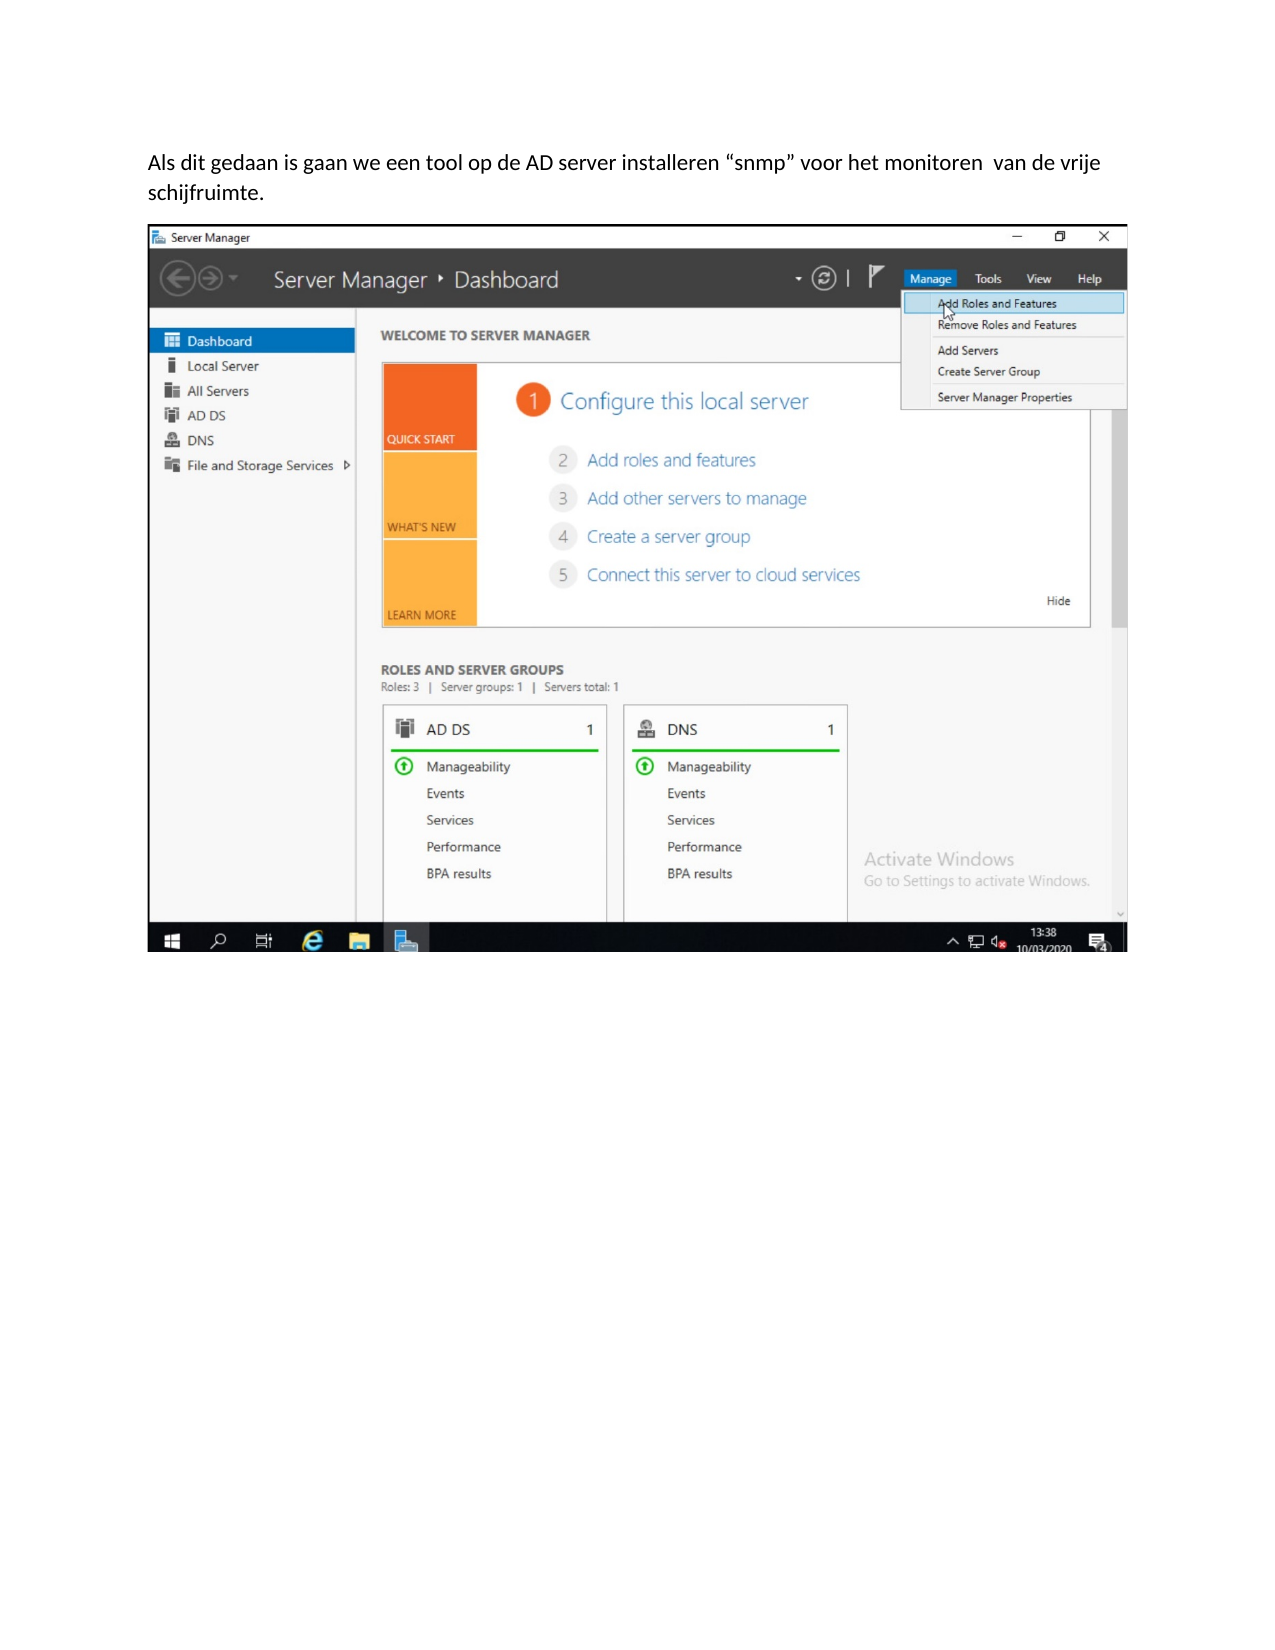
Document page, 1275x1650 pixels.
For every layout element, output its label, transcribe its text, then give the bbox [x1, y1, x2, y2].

text Als dit gedaan is gaan we een tool op de AD server installeren “snmp” voor het monitoren van de vrije schijfruimte. [148, 148, 1127, 206]
picture [147, 224, 1128, 952]
